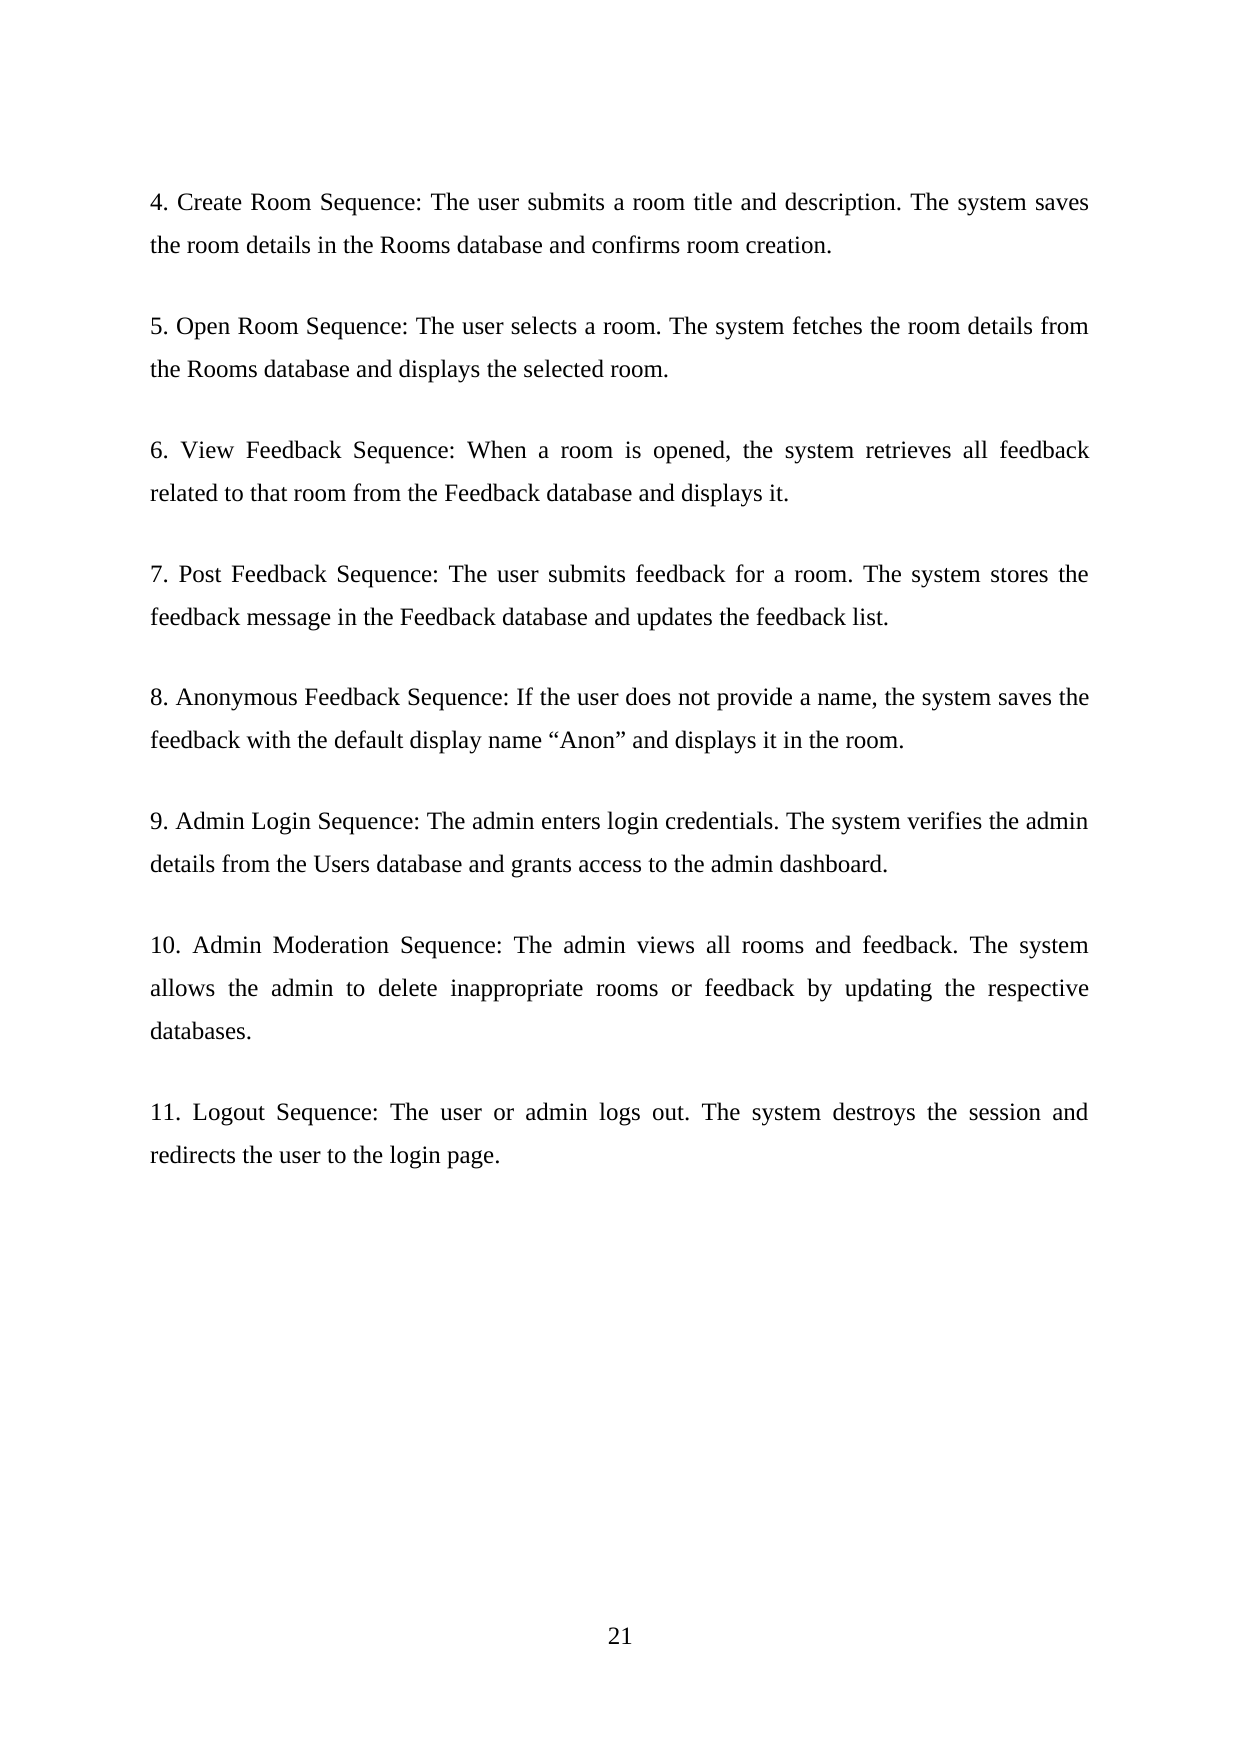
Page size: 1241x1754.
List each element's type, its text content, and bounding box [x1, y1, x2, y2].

text 6. View Feedback Sequence: When a room is opened, the system retrieves all feedback related to that room from the Feedback database and displays it. [150, 435, 1090, 507]
text 4. Create Room Sequence: The user submits a room title and description. The system saves the room details in the Rooms database and confirms room creation. [150, 187, 1090, 259]
text 11. Logout Sequence: The user or admin logs out. The system destroys the session and redirects the user to the login page. [150, 1097, 1090, 1169]
text 7. Post Feedback Sequence: The user submits feedback for a room. The system stores the feedback message in the Feedback database and updates the feedback list. [150, 559, 1090, 631]
text 8. Anonymous Feedback Sequence: If the user does not provide a name, the system saves the feedback with the default display name “Anon” and displays it in the room. [150, 682, 1090, 754]
text 10. Admin Moderation Sequence: The admin views all rooms and feedback. The system allows the admin to delete inappropriate rooms or feedback by updating the respective databases. [150, 930, 1090, 1045]
text 5. Open Room Sequence: The user selects a room. The system fetches the room details from the Rooms database and displays the selected room. [150, 311, 1090, 383]
text 9. Admin Login Sequence: The admin enters login credentials. The system verifies the admin details from the Users database and grants access to the admin dashboard. [150, 806, 1090, 878]
